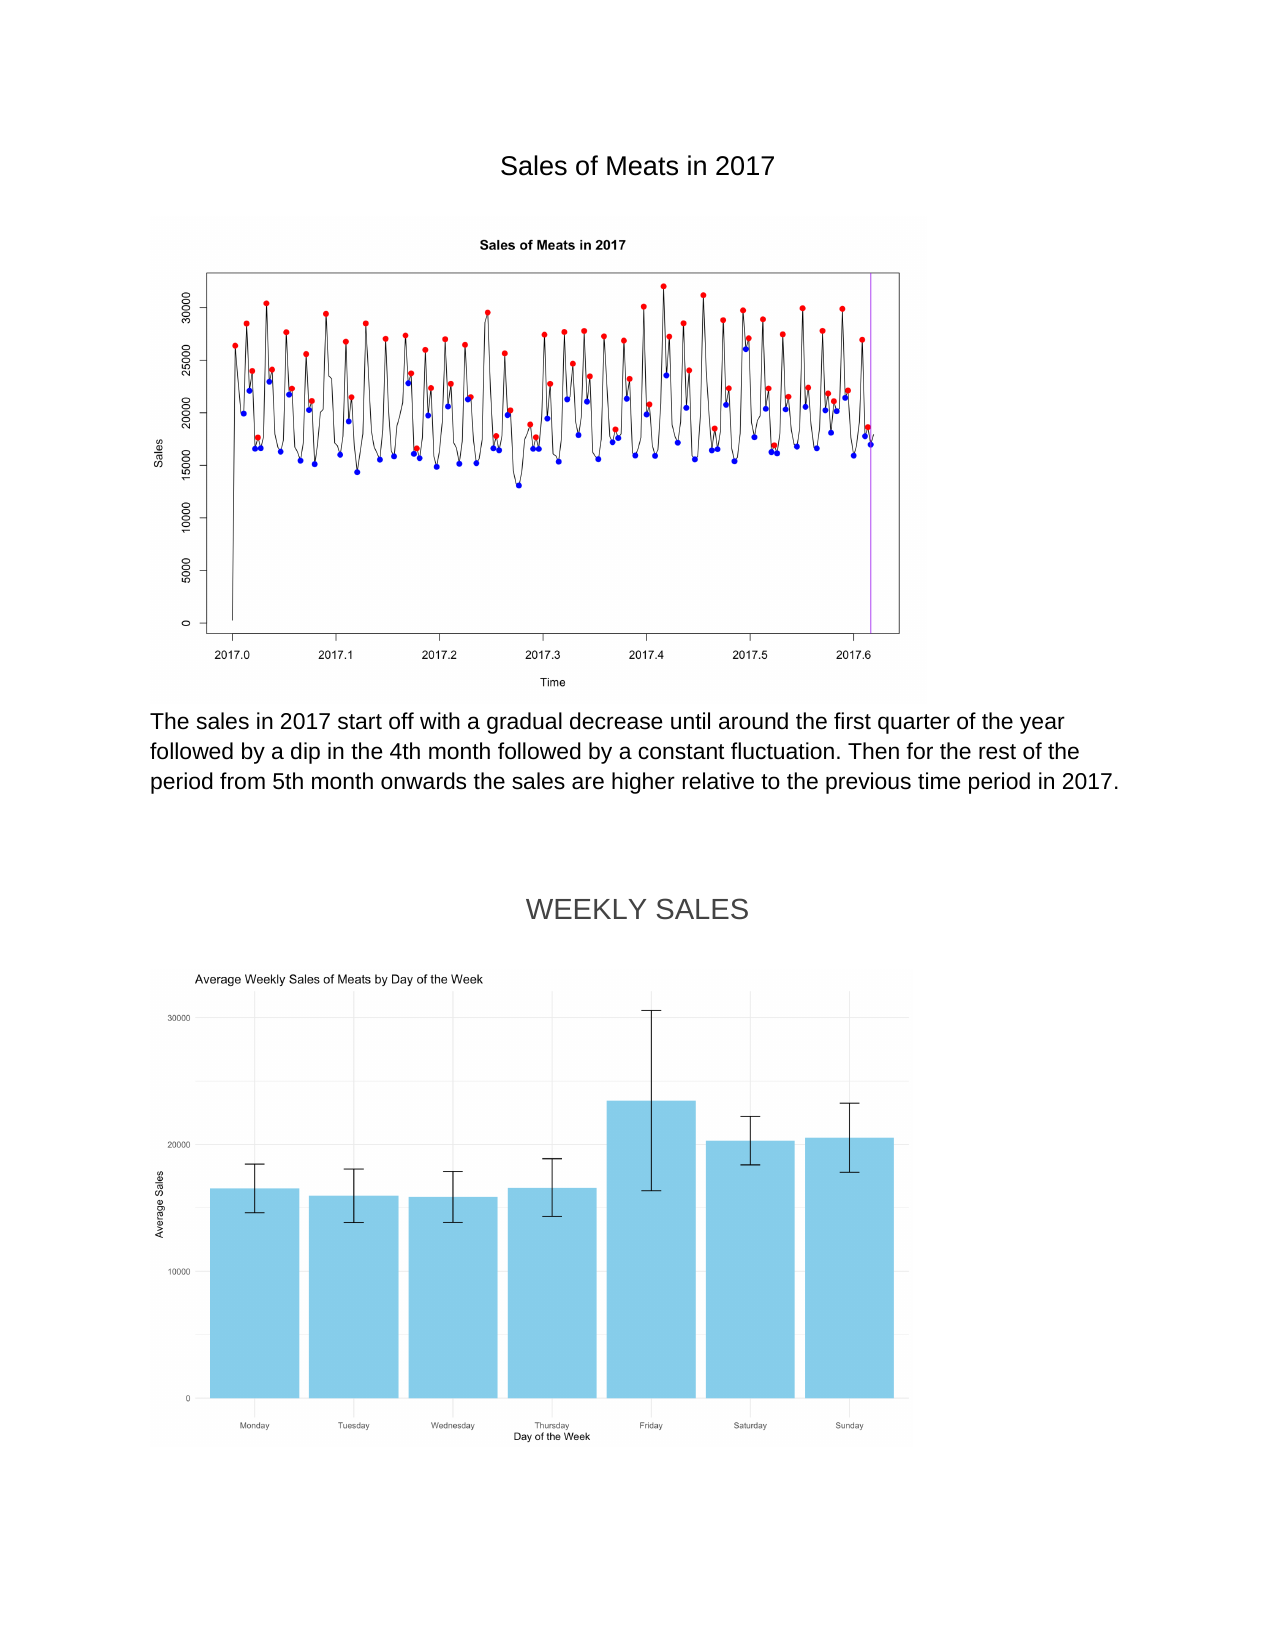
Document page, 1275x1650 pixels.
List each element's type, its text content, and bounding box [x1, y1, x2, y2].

picture [150, 969, 914, 1447]
text The sales in 2017 start off with a gradual decrease until around the first quarter of the year followed by a dip in the 4th month followed by a constant fluctuation. Then for the rest of the period from 5th month onwards the sales are higher relative to the previous time period in 2017. [150, 708, 1125, 795]
text Sales of Meats in 2017 [150, 150, 1125, 181]
subtitle WEEKLY SALES [150, 892, 1125, 926]
picture [150, 216, 928, 704]
